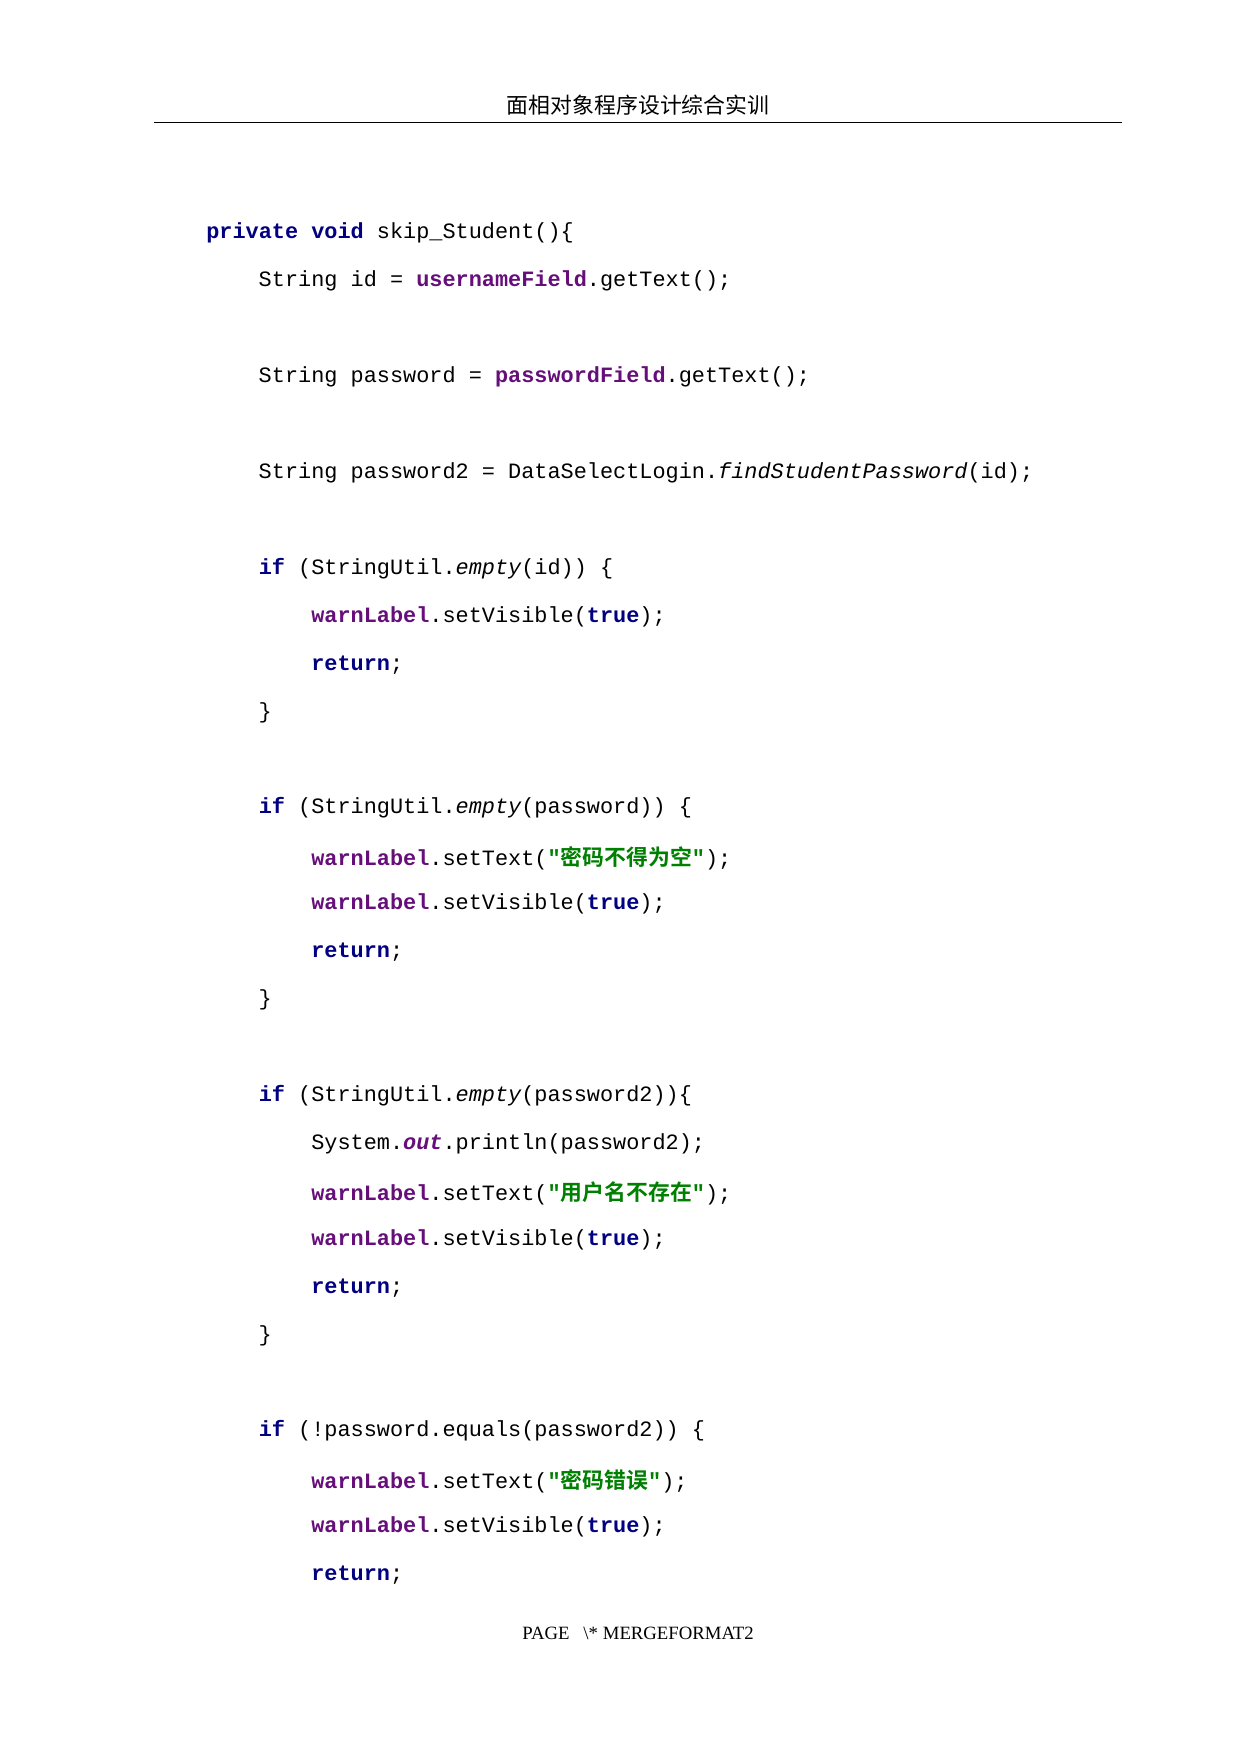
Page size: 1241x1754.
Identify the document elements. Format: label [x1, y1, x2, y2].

text [153, 161, 1122, 1599]
